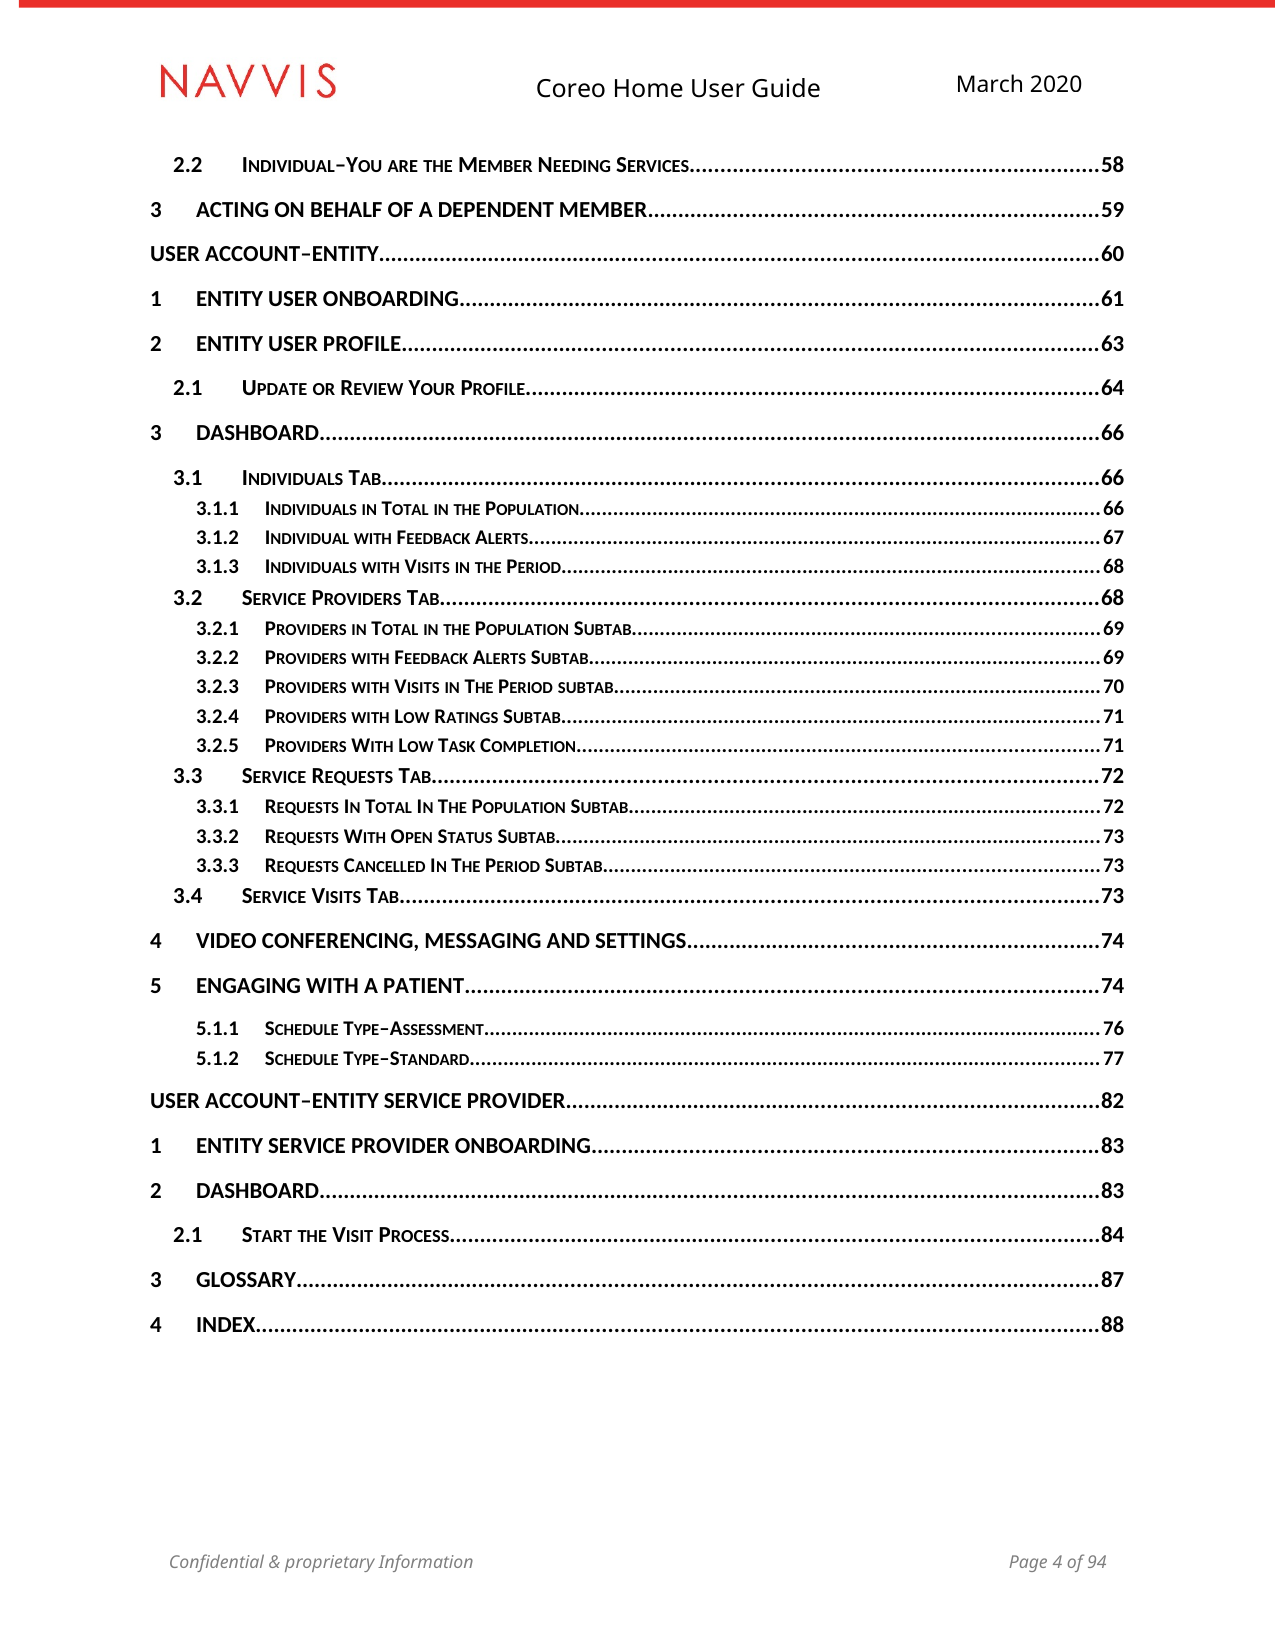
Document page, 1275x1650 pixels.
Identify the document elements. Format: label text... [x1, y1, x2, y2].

text 1 Entity Service Provider Onboarding 83 [150, 1131, 1125, 1159]
text 2 Entity User Profile 63 [150, 329, 1125, 357]
text 3.2.5 Providers With Low Task Completion 71 [196, 732, 1125, 757]
text 3.4 Service Visits Tab 73 [173, 881, 1125, 909]
text 3.2.2 Providers with Feedback Alerts Subtab 69 [196, 644, 1125, 670]
text 3.2.3 Providers with Visits in The Period subtab 70 [196, 673, 1125, 699]
text 5 Engaging with a Patient 74 [150, 971, 1125, 999]
text 3.2.1 Providers in Total in the Population Subtab 69 [196, 615, 1125, 640]
text 3.3 Service Requests Tab 72 [173, 761, 1125, 789]
text 5.1.1 Schedule Type–Assessment 76 [196, 1015, 1125, 1041]
text 3.2.4 Providers with Low Ratings Subtab 71 [196, 703, 1125, 728]
text 3.1.1 Individuals in Total in the Population 66 [196, 495, 1125, 520]
text 3.3.1 Requests In Total In The Population Subtab 72 [196, 793, 1125, 819]
text 3.1.3 Individuals with Visits in the Period 68 [196, 553, 1125, 579]
text User Account–Entity Service Provider 82 [150, 1086, 1125, 1114]
text 3.3.3 Requests Cancelled In The Period Subtab 73 [196, 852, 1125, 877]
text 3.2 Service Providers Tab 68 [173, 583, 1125, 611]
picture [150, 57, 346, 105]
text 4 Video Conferencing, Messaging and Settings 74 [150, 926, 1125, 954]
text 5.1.2 Schedule Type–Standard 77 [196, 1045, 1125, 1070]
text 2.2 Individual–You are the Member Needing Services 58 [173, 150, 1125, 178]
text User Account–Entity 60 [150, 239, 1125, 267]
text 2.1 Start the Visit Process 84 [173, 1221, 1125, 1248]
text 3 Acting on Behalf of a Dependent Member 59 [150, 195, 1125, 223]
text 3.3.2 Requests With Open Status Subtab 73 [196, 823, 1125, 848]
text 2.1 Update or Review Your Profile 64 [173, 373, 1125, 401]
text 2 Dashboard 83 [150, 1176, 1125, 1204]
text 3 Dashboard 66 [150, 418, 1125, 446]
text 4 Index 88 [150, 1310, 1125, 1338]
text 3 Glossary 87 [150, 1265, 1125, 1293]
text 3.1.2 Individual with Feedback Alerts 67 [196, 524, 1125, 550]
text 3.1 Individuals Tab 66 [173, 463, 1125, 491]
text 1 Entity User Onboarding 61 [150, 284, 1125, 312]
